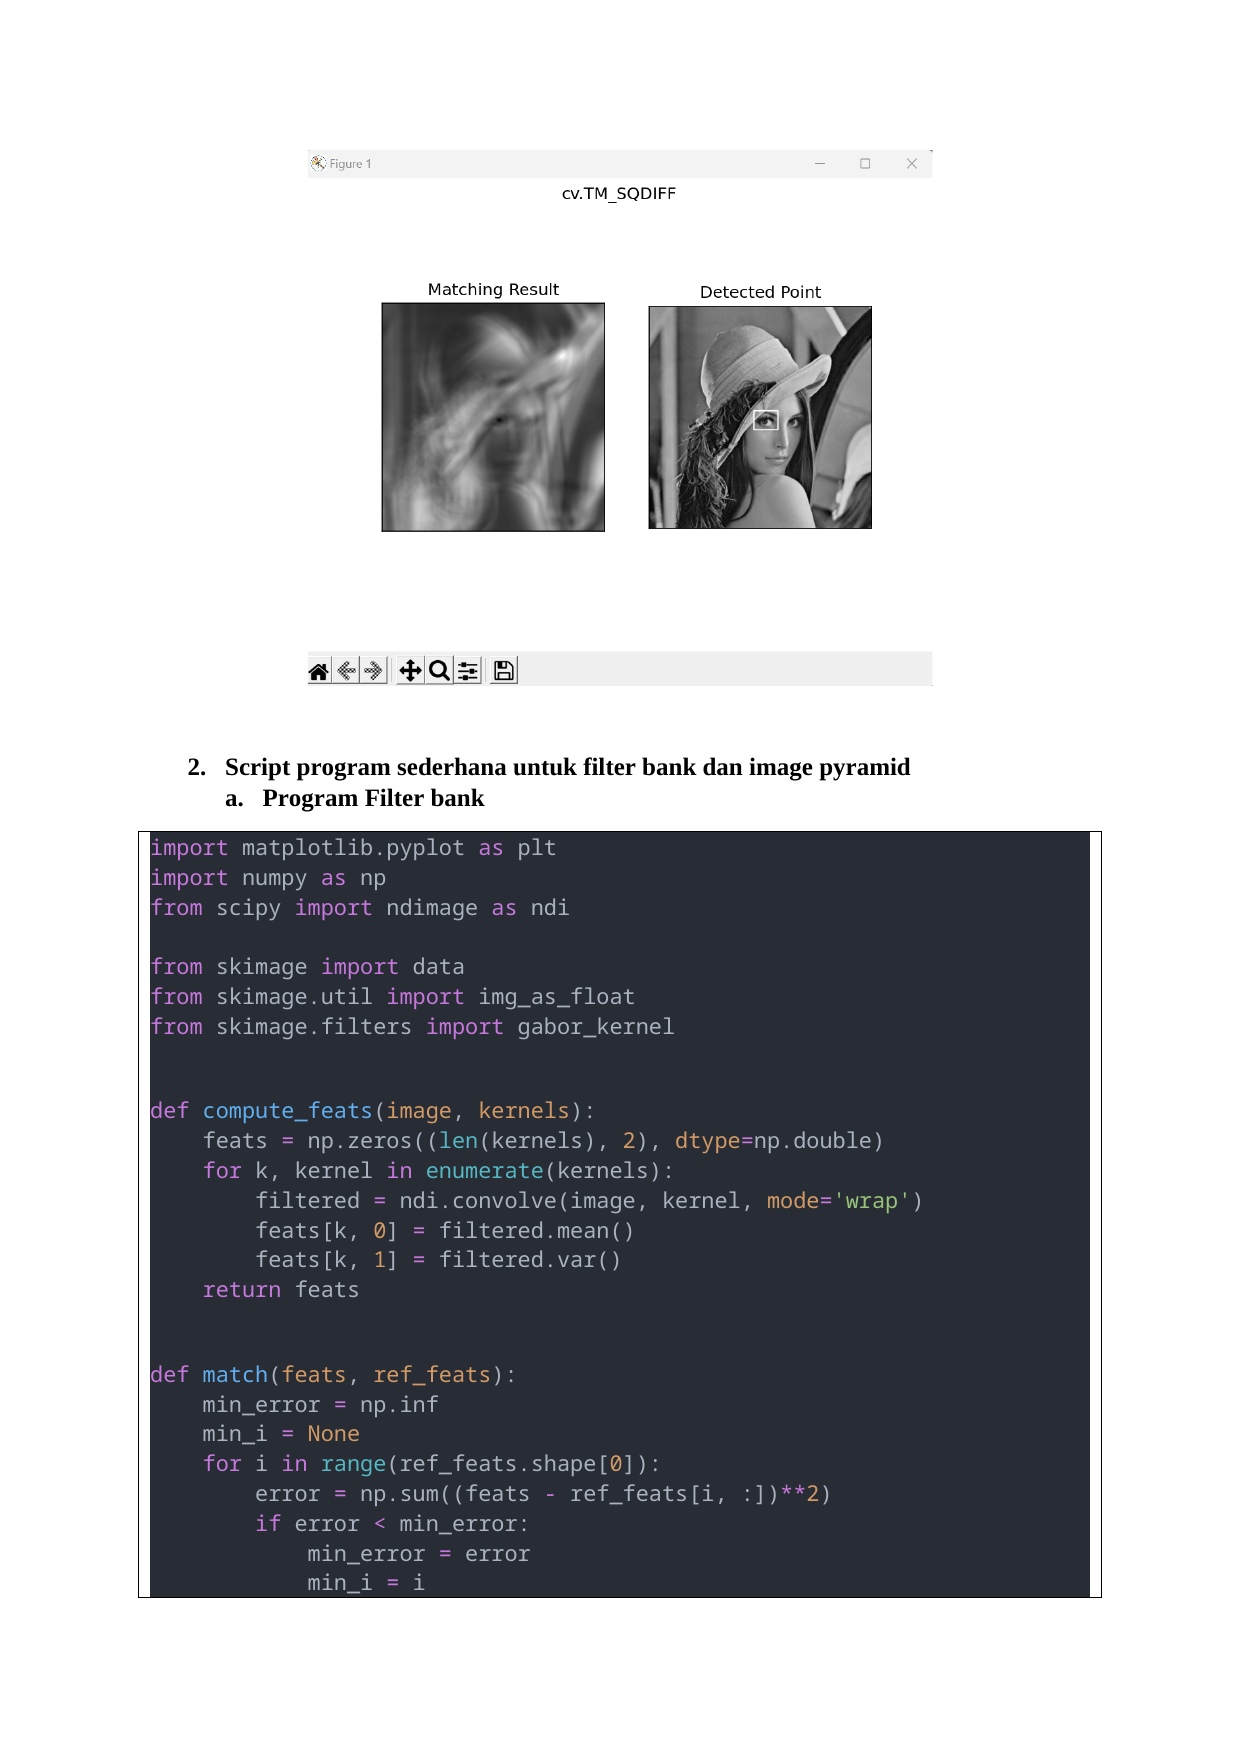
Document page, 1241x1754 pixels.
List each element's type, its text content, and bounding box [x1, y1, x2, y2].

picture [307, 150, 933, 686]
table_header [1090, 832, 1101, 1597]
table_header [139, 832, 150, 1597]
list Program Filter bank [225, 783, 1090, 812]
list Script program sederhana untuk filter bank dan image pyramid [187, 752, 1090, 781]
